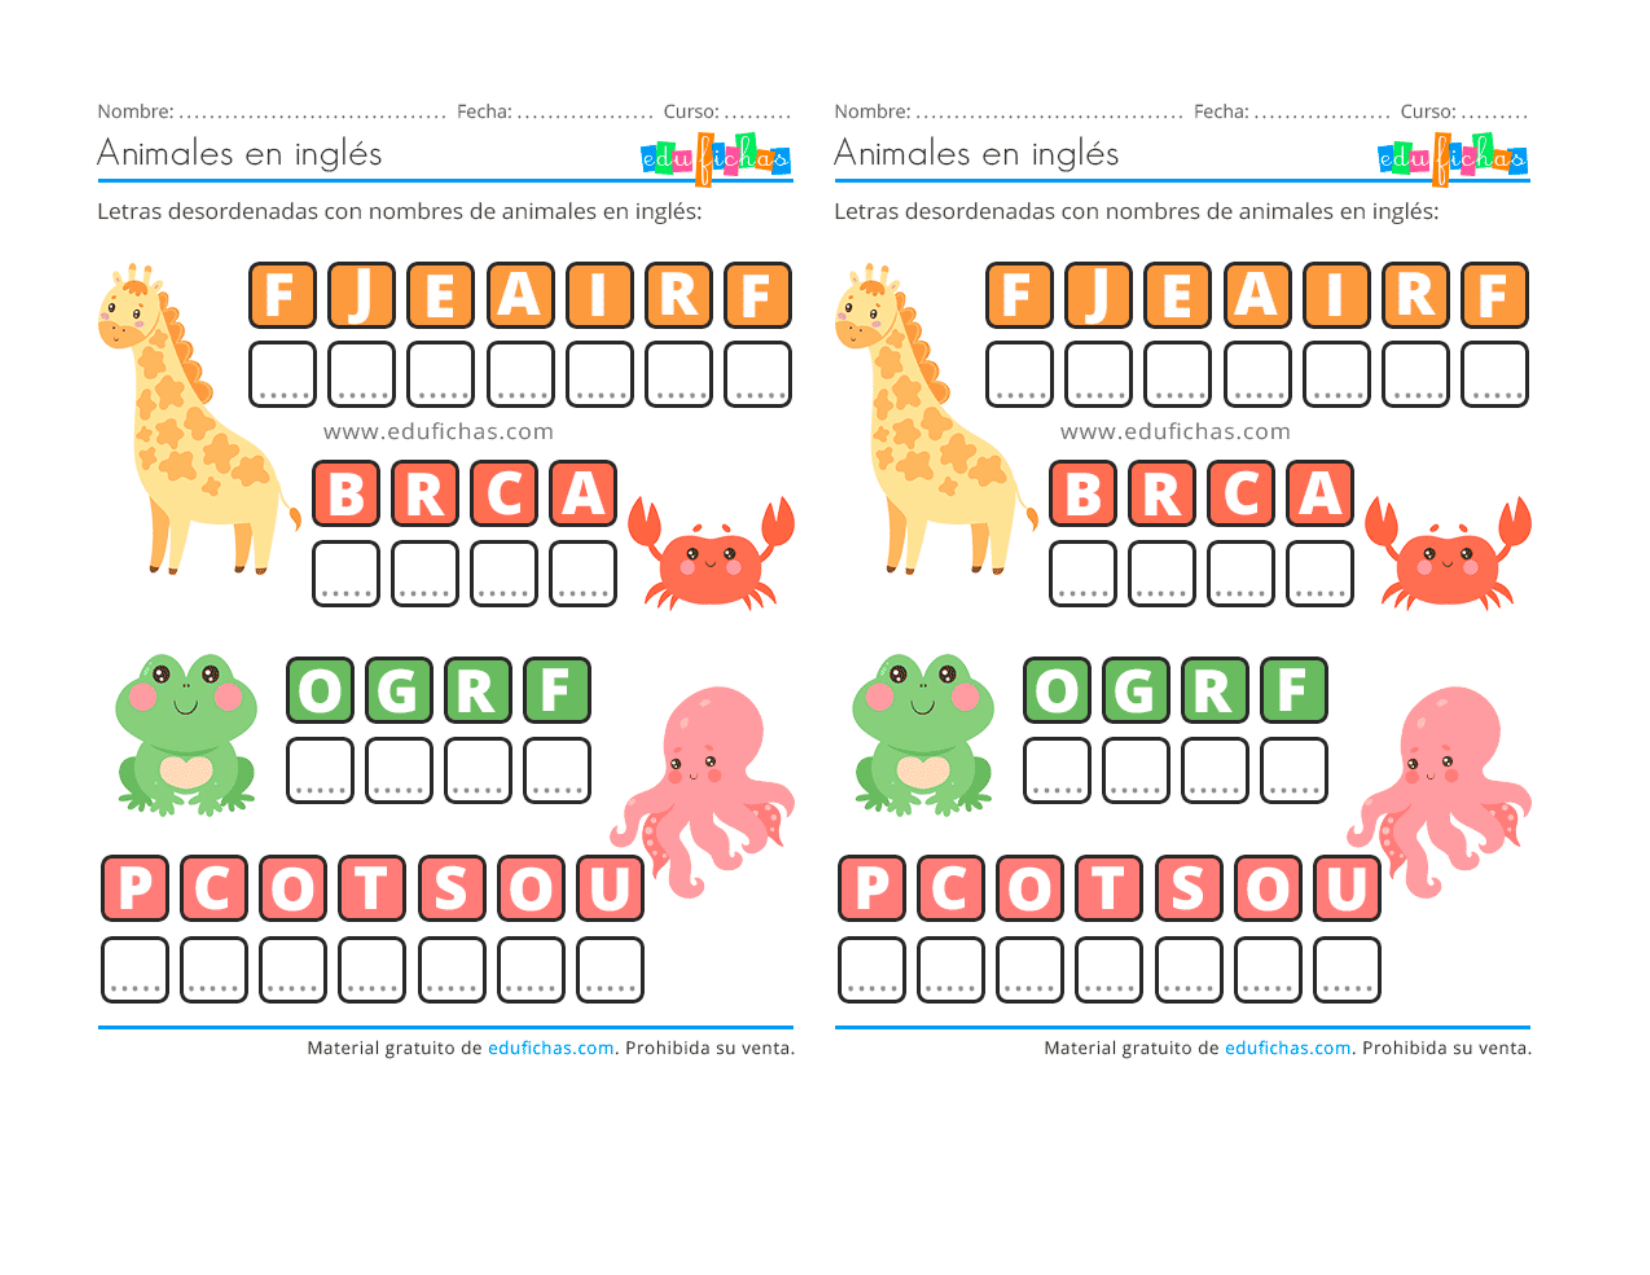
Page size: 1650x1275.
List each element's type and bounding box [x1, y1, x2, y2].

picture [75, 75, 1550, 1071]
